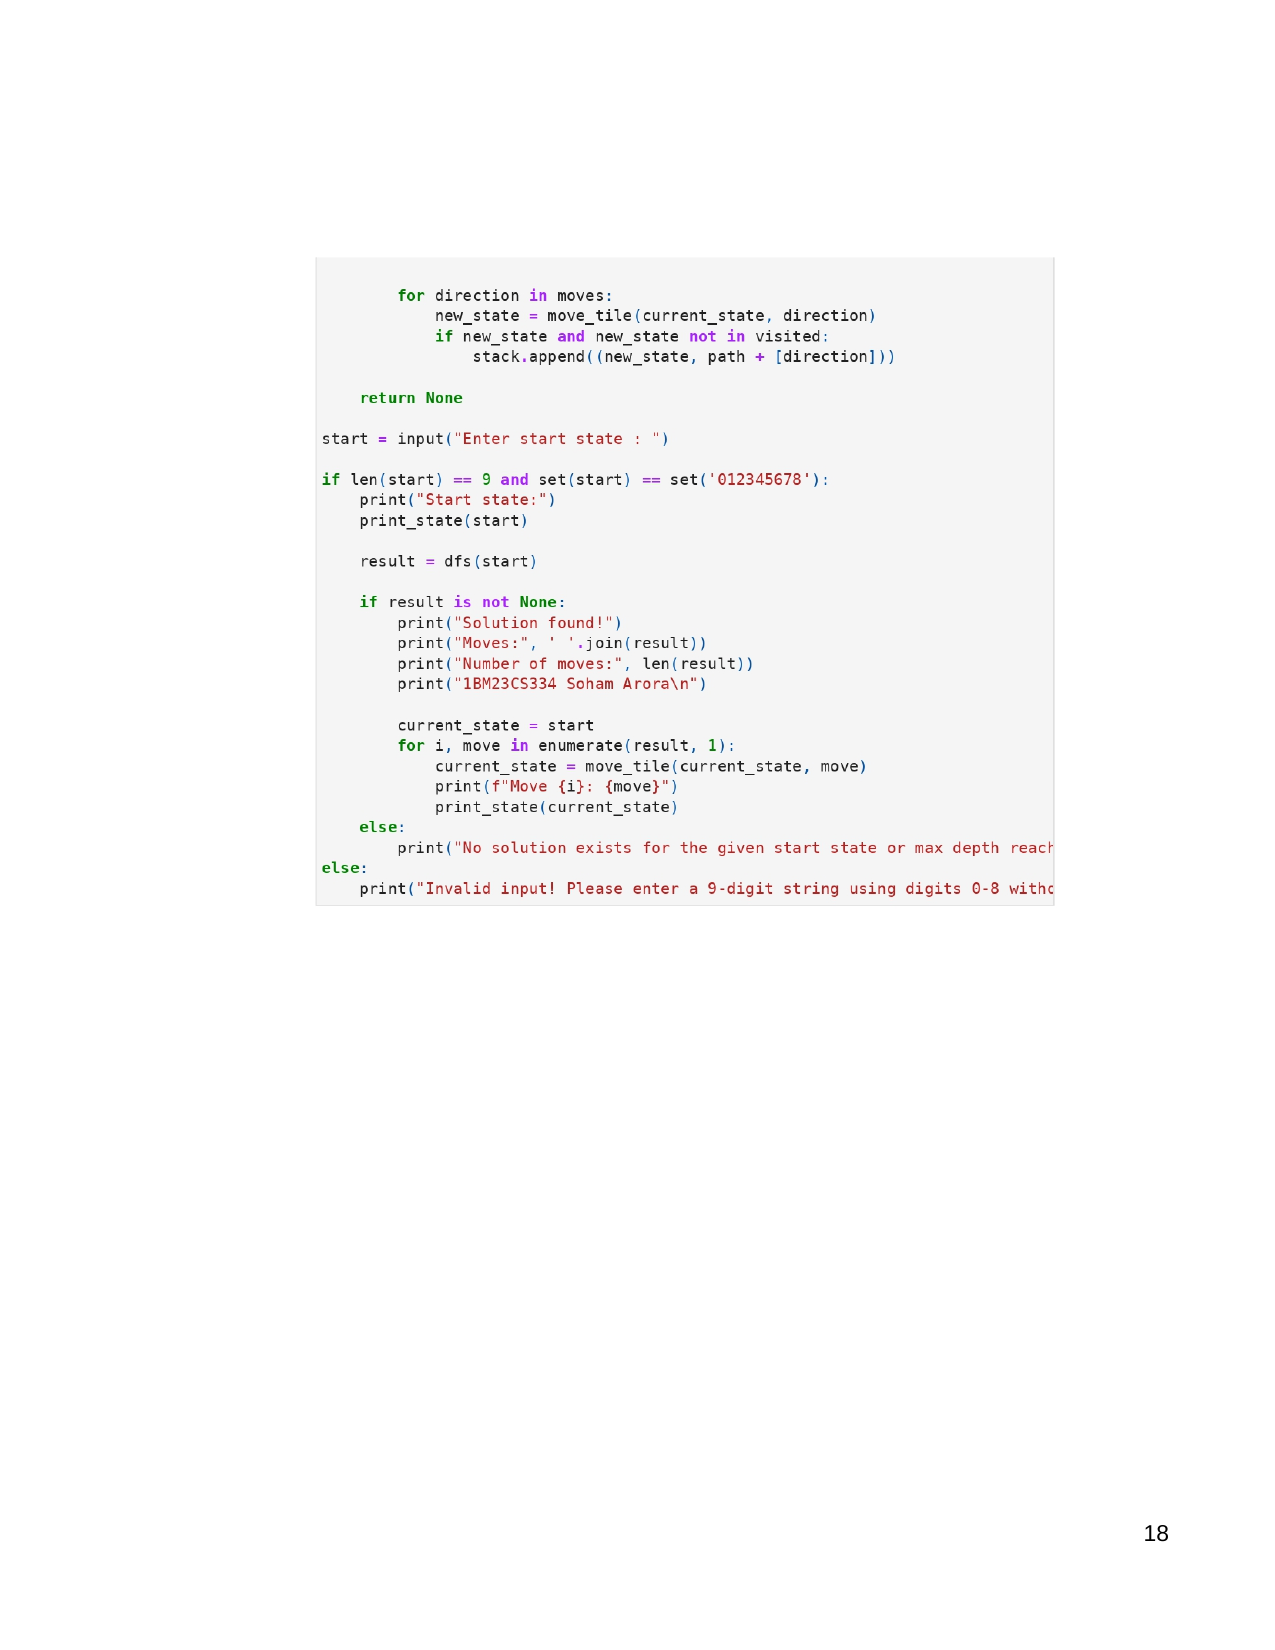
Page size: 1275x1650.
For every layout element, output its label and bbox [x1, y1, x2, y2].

picture [148, 182, 1130, 1452]
